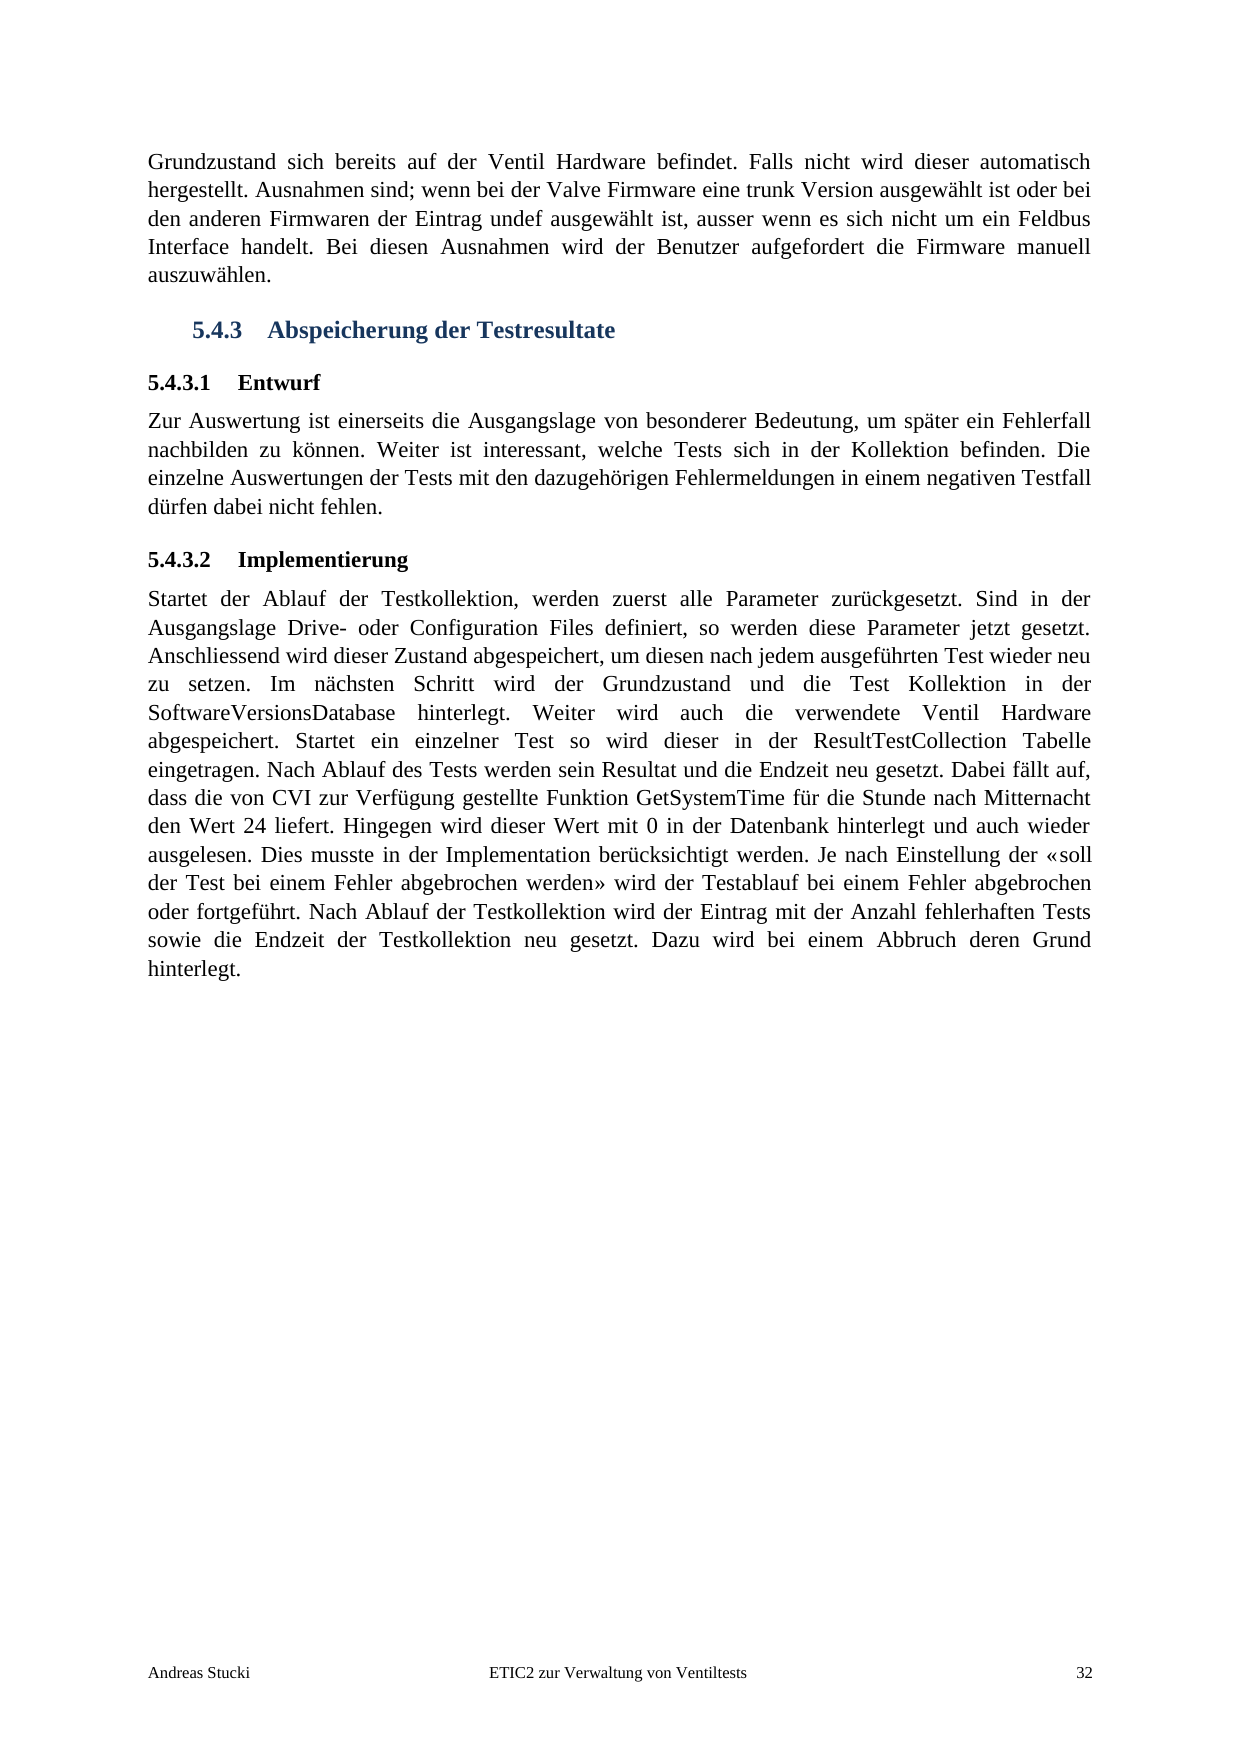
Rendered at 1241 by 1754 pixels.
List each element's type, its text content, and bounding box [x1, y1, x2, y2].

subtitle Abspeicherung der Testresultate [192, 315, 1092, 344]
text Zur Auswertung ist einerseits die Ausgangslage von besonderer Bedeutung, um später ein Fehlerfall nachbilden zu können. Weiter ist interessant, welche Tests sich in der Kollektion befinden. Die einzelne Auswertungen der Tests mit den dazugehörigen Fehlermeldungen in einem negativen Testfall dürfen dabei nicht fehlen. [148, 407, 1092, 519]
subtitle Entwurf [148, 369, 1092, 395]
subtitle Implementierung [148, 546, 1092, 573]
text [148, 148, 1092, 288]
text Startet der Ablauf der Testkollektion, werden zuerst alle Parameter zurückgesetzt. Sind in der Ausgangslage Drive- oder Configuration Files definiert, so werden diese Parameter jetzt gesetzt. Anschliessend wird dieser Zustand abgespeichert, um diesen nach jedem ausgeführten Test wieder neu zu setzen. Im nächsten Schritt wird der Grundzustand und die Test Kollektion in der SoftwareVersionsDatabase hinterlegt. Weiter wird auch die verwendete Ventil Hardware abgespeichert. Startet ein einzelner Test so wird dieser in der ResultTestCollection Tabelle eingetragen. Nach Ablauf des Tests werden sein Resultat und die Endzeit neu gesetzt. Dabei fällt auf, dass die von CVI zur Verfügung gestellte Funktion GetSystemTime für die Stunde nach Mitternacht den Wert 24 liefert. Hingegen wird dieser Wert mit 0 in der Datenbank hinterlegt und auch wieder ausgelesen. Dies musste in der Implementation berücksichtigt werden. Je nach Einstellung der «soll der Test bei einem Fehler abgebrochen werden» wird der Testablauf bei einem Fehler abgebrochen oder fortgeführt. Nach Ablauf der Testkollektion wird der Eintrag mit der Anzahl fehlerhaften Tests sowie die Endzeit der Testkollektion neu gesetzt. Dazu wird bei einem Abbruch deren Grund hinterlegt. [148, 585, 1092, 981]
